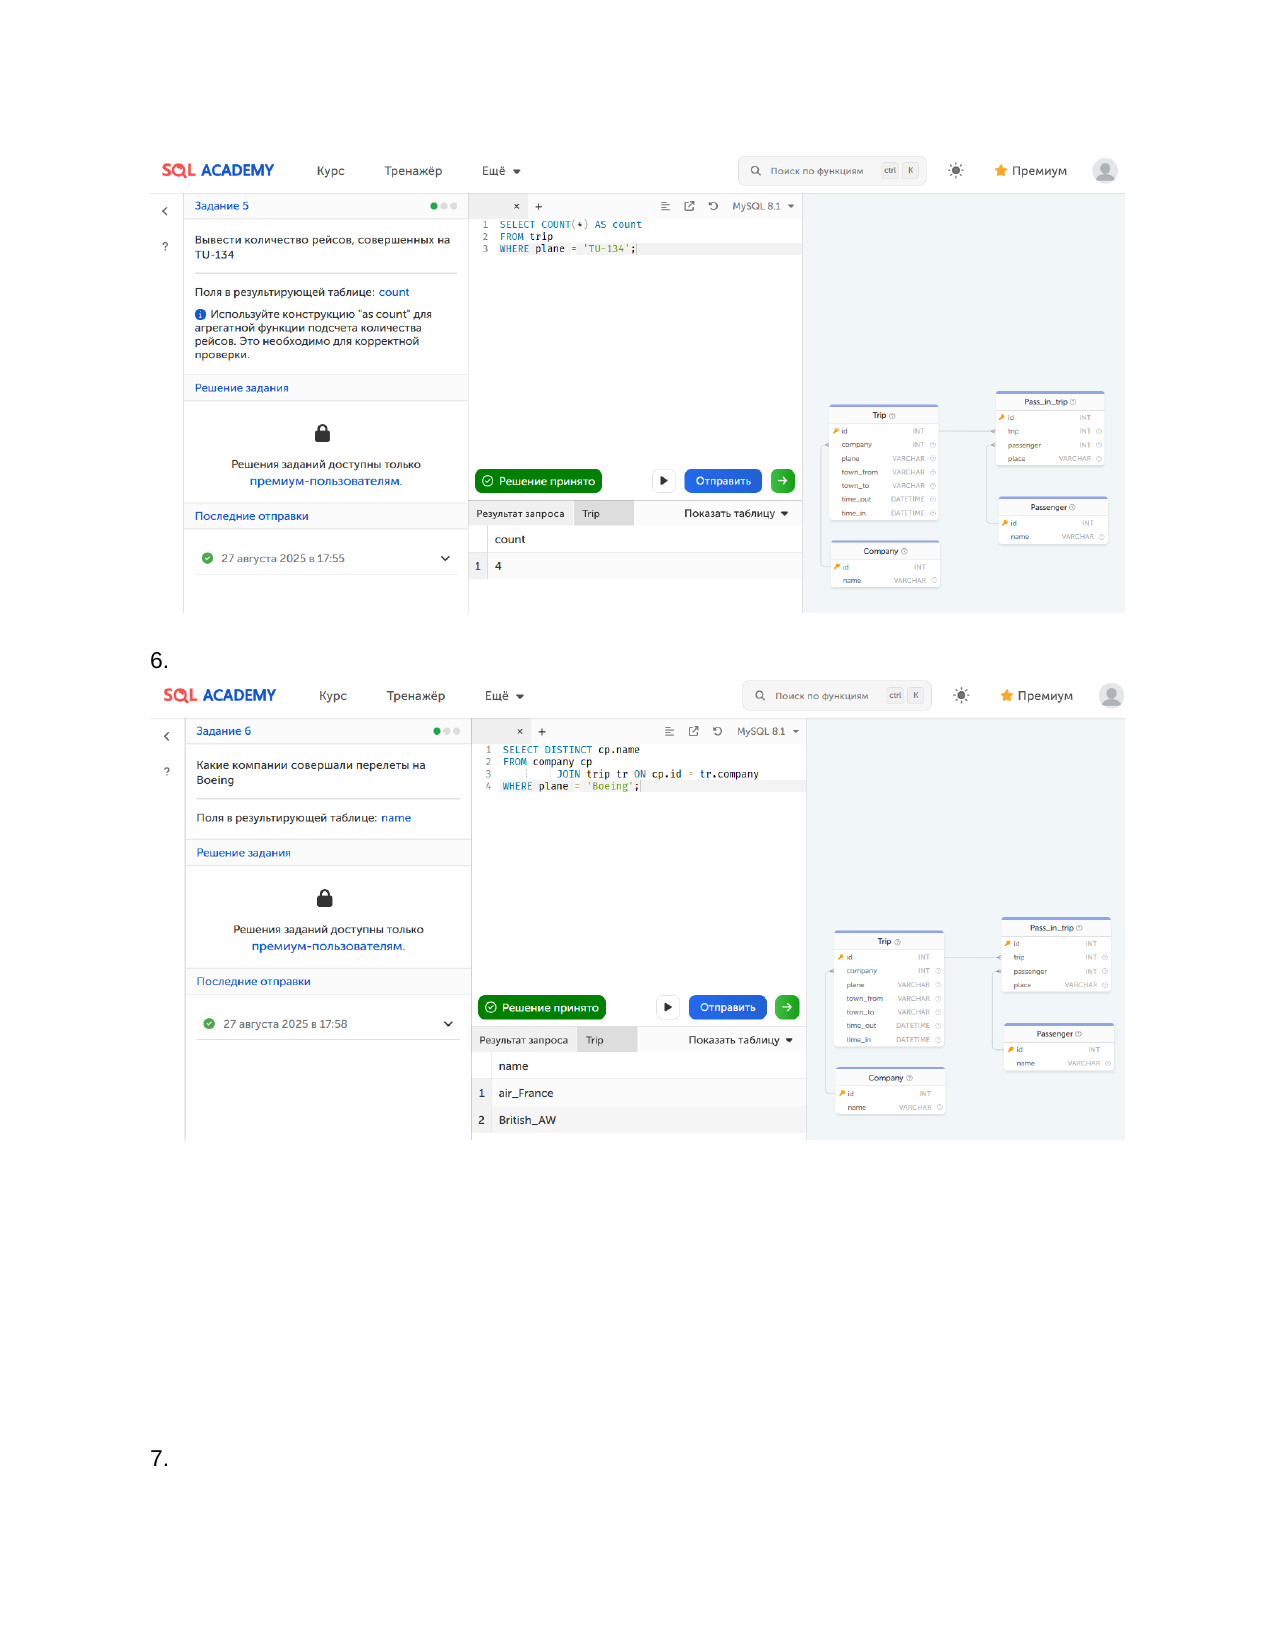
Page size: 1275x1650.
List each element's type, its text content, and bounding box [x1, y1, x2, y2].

picture [150, 150, 1125, 613]
picture [150, 676, 1125, 1140]
text 7. [150, 1445, 1125, 1472]
text 6. [150, 647, 1125, 673]
